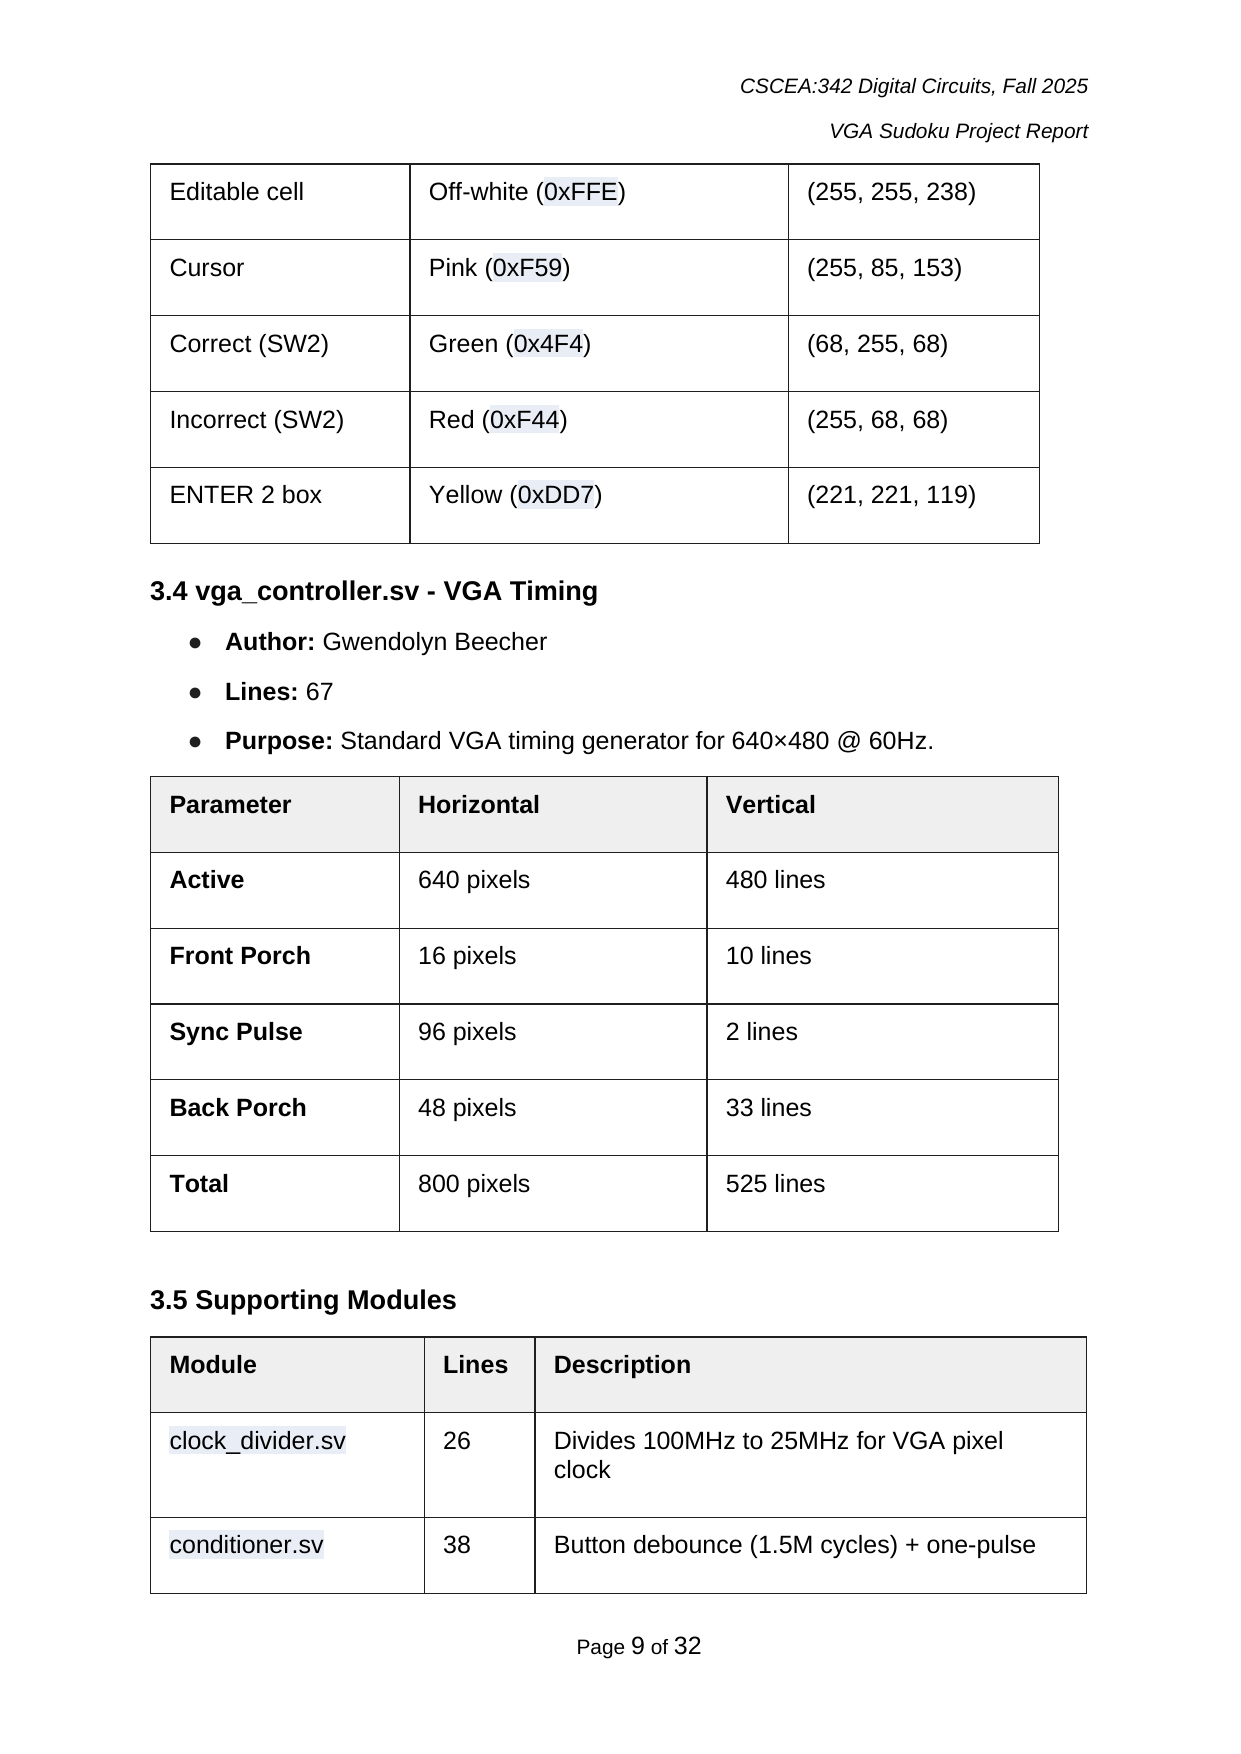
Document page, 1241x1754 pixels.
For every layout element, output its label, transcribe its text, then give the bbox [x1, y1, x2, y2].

table_cell 16 pixels [400, 929, 706, 1003]
table_cell 800 pixels [400, 1156, 706, 1231]
table_cell Total [151, 1156, 399, 1231]
table_cell Correct (SW2) [151, 316, 409, 391]
table_cell clock_divider.sv [151, 1413, 424, 1517]
table_cell Incorrect (SW2) [151, 392, 409, 467]
table_header Lines [425, 1338, 534, 1412]
table_header Parameter [151, 777, 399, 852]
table_cell 48 pixels [400, 1080, 706, 1155]
list Purpose: Standard VGA timing generator for 640×480 @ 60Hz. [187, 726, 1090, 755]
table_cell (255, 68, 68) [789, 392, 1039, 467]
table_cell Yellow (0xDD7) [411, 468, 788, 542]
table_cell 2 lines [708, 1005, 1058, 1079]
table_cell Pink (0xF59) [411, 240, 788, 315]
table_header Module [151, 1338, 424, 1412]
table_header Vertical [708, 777, 1058, 852]
table_cell 26 [425, 1413, 534, 1517]
list Lines: 67 [187, 677, 1090, 705]
table_cell (68, 255, 68) [789, 316, 1039, 391]
table_cell Active [151, 853, 399, 927]
subtitle 3.4 vga_controller.sv - VGA Timing [150, 544, 1090, 606]
table_cell 525 lines [708, 1156, 1058, 1231]
table_cell Off-white (0xFFE) [411, 165, 788, 239]
table_cell 96 pixels [400, 1005, 706, 1079]
table_cell conditioner.sv [151, 1518, 424, 1592]
table_cell ENTER 2 box [151, 468, 409, 542]
table_cell 33 lines [708, 1080, 1058, 1155]
list Author: Gwendolyn Beecher [187, 627, 1090, 656]
table_cell Red (0xF44) [411, 392, 788, 467]
table_cell 480 lines [708, 853, 1058, 927]
table_cell (221, 221, 119) [789, 468, 1039, 542]
table_cell Editable cell [151, 165, 409, 239]
table_header Horizontal [400, 777, 706, 852]
table_cell Sync Pulse [151, 1005, 399, 1079]
table_cell (255, 255, 238) [789, 165, 1039, 239]
table_cell Back Porch [151, 1080, 399, 1155]
table_cell 640 pixels [400, 853, 706, 927]
subtitle 3.5 Supporting Modules [150, 1284, 1090, 1315]
table_cell 38 [425, 1518, 534, 1592]
table_cell Front Porch [151, 929, 399, 1003]
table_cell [536, 1518, 1086, 1592]
table_cell Cursor [151, 240, 409, 315]
table_cell (255, 85, 153) [789, 240, 1039, 315]
table_header Description [536, 1338, 1086, 1412]
table_cell 10 lines [708, 929, 1058, 1003]
table_cell Divides 100MHz to 25MHz for VGA pixel clock [536, 1413, 1086, 1517]
table_cell Green (0x4F4) [411, 316, 788, 391]
